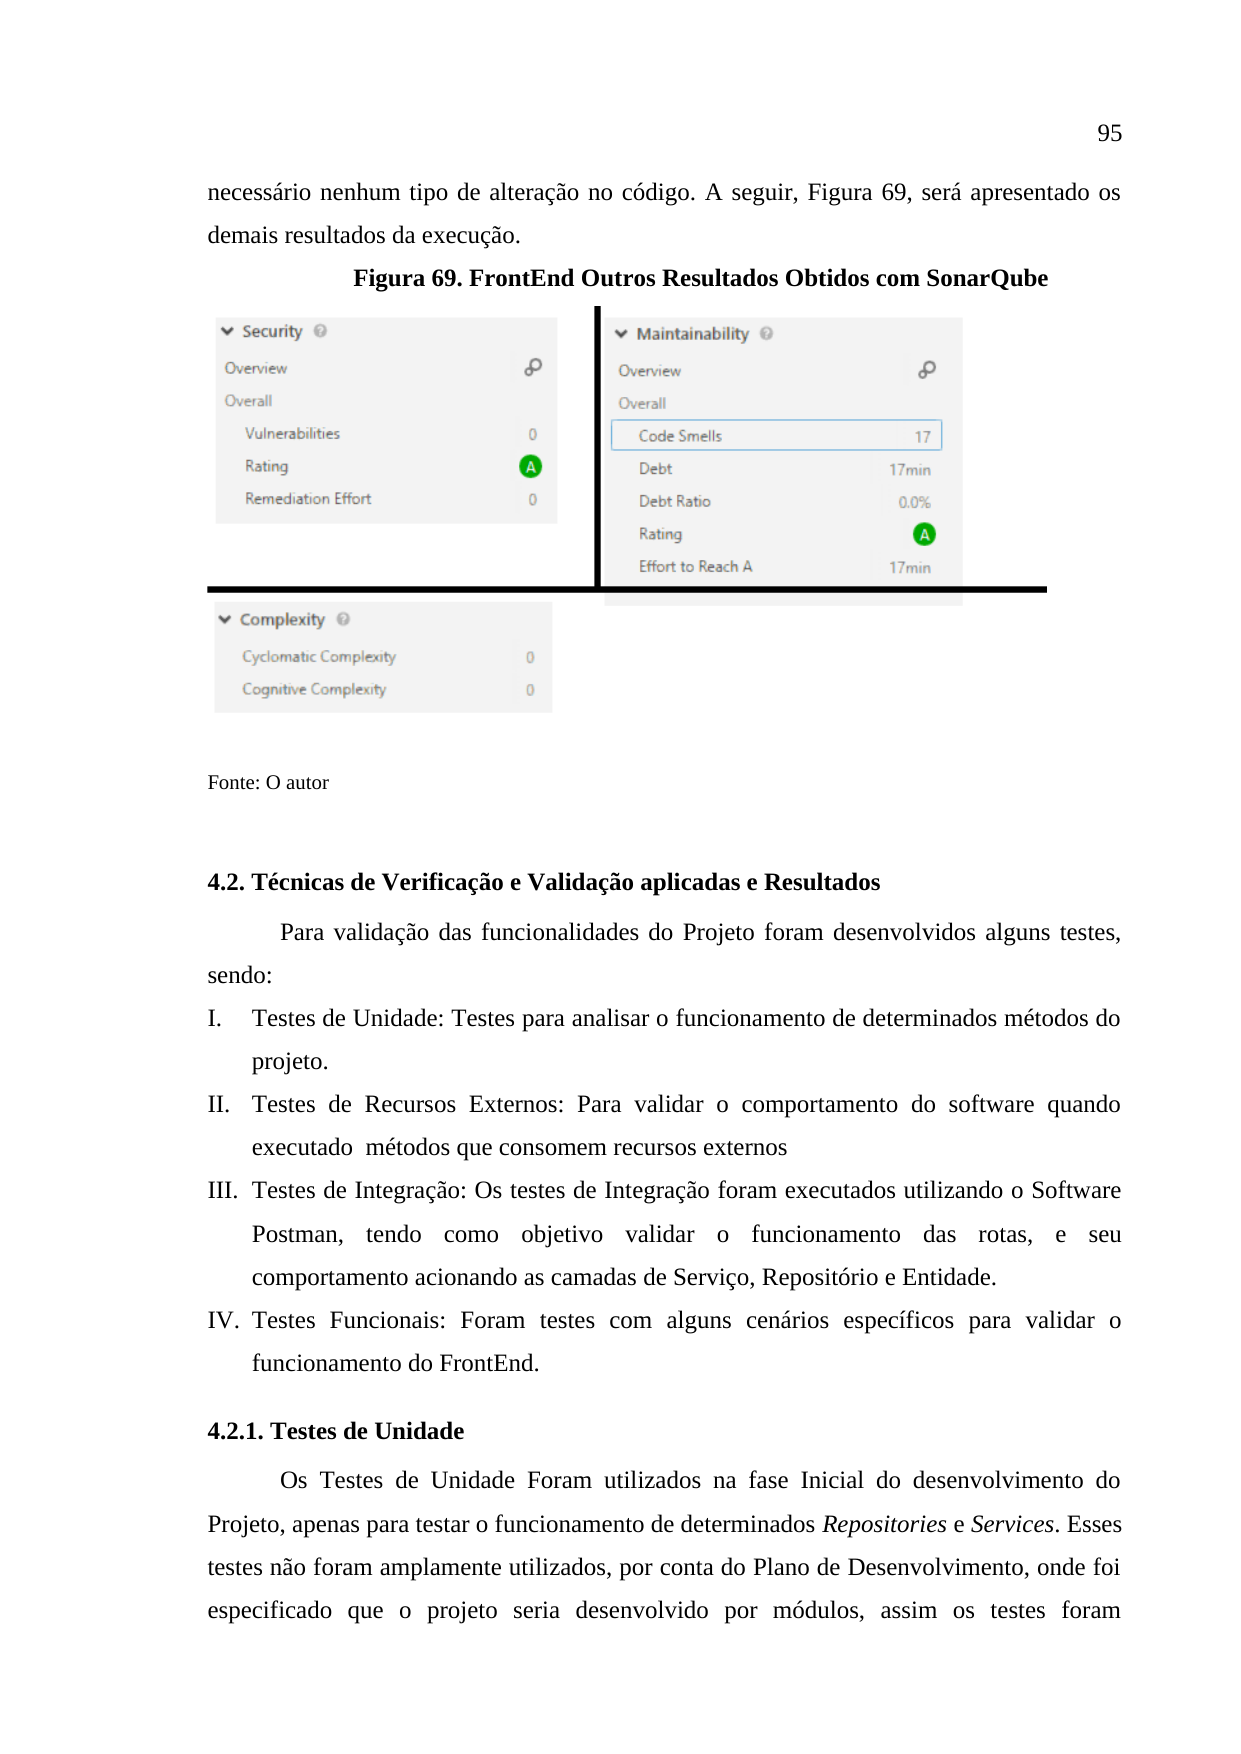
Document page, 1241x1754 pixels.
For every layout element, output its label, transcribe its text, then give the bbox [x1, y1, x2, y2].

picture [207, 306, 1047, 756]
list Testes de Integração: Os testes de Integração foram executados utilizando o Software Postman, tendo como objetivo validar o funcionamento das rotas, e seu comportamento acionando as camadas de Serviço, Repositório e Entidade. [207, 1176, 1122, 1291]
subtitle Testes de Unidade [207, 1416, 1122, 1445]
list Testes de Unidade: Testes para analisar o funcionamento de determinados métodos do projeto. [207, 1003, 1122, 1075]
list Testes Funcionais: Foram testes com alguns cenários específicos para validar o funcionamento do FrontEnd. [207, 1305, 1122, 1377]
list Testes de Recursos Externos: Para validar o comportamento do software quando executado métodos que consomem recursos externos [207, 1089, 1122, 1161]
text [207, 1466, 1122, 1624]
text Para validação das funcionalidades do Projeto foram desenvolvidos alguns testes, sendo: [207, 917, 1122, 989]
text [207, 177, 1122, 249]
subtitle Técnicas de Verificação e Validação aplicadas e Resultados [177, 867, 1122, 896]
text Fonte: O autor [207, 770, 1122, 794]
text Figura 69. FrontEnd Outros Resultados Obtidos com SonarQube [207, 263, 1122, 292]
